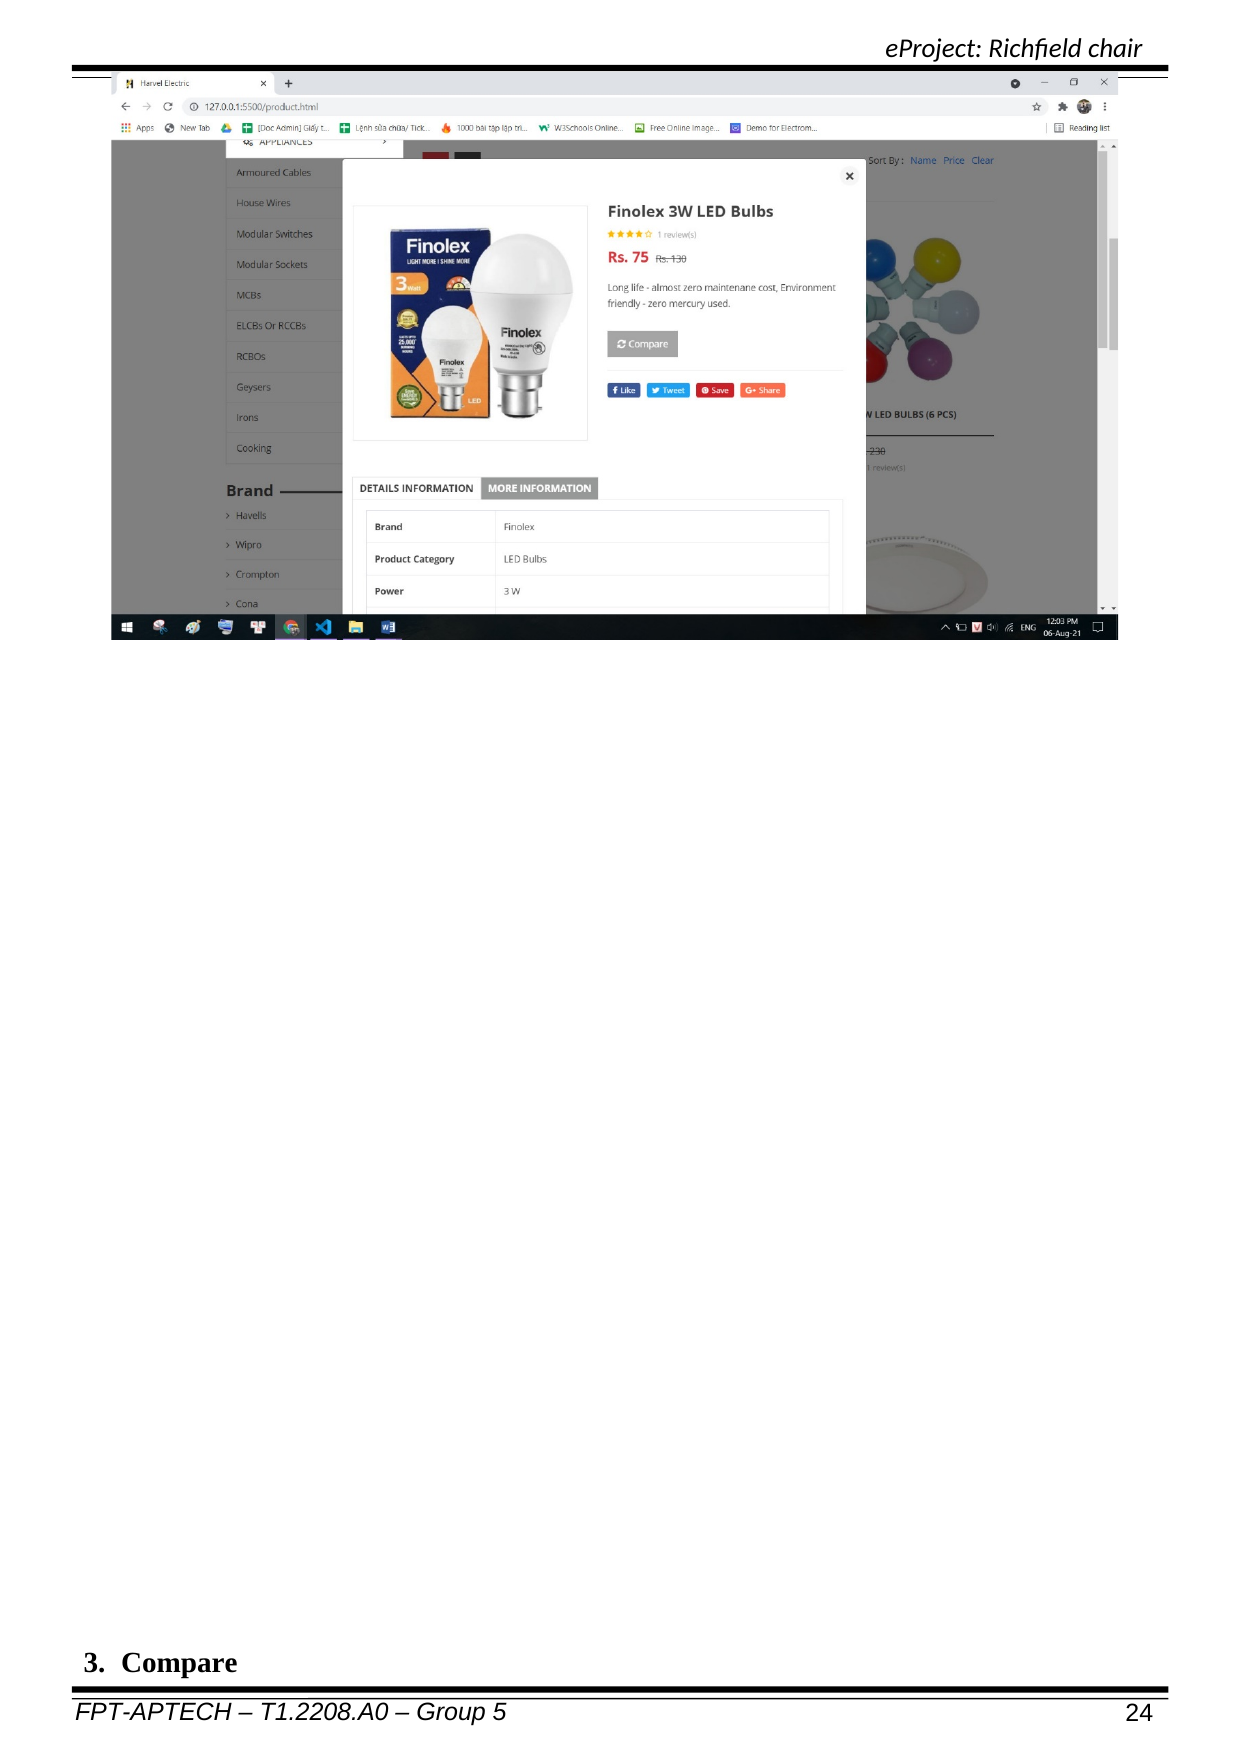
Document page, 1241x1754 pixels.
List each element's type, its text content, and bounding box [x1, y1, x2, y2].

picture [111, 72, 1119, 640]
list Compare [83, 1645, 1203, 1679]
